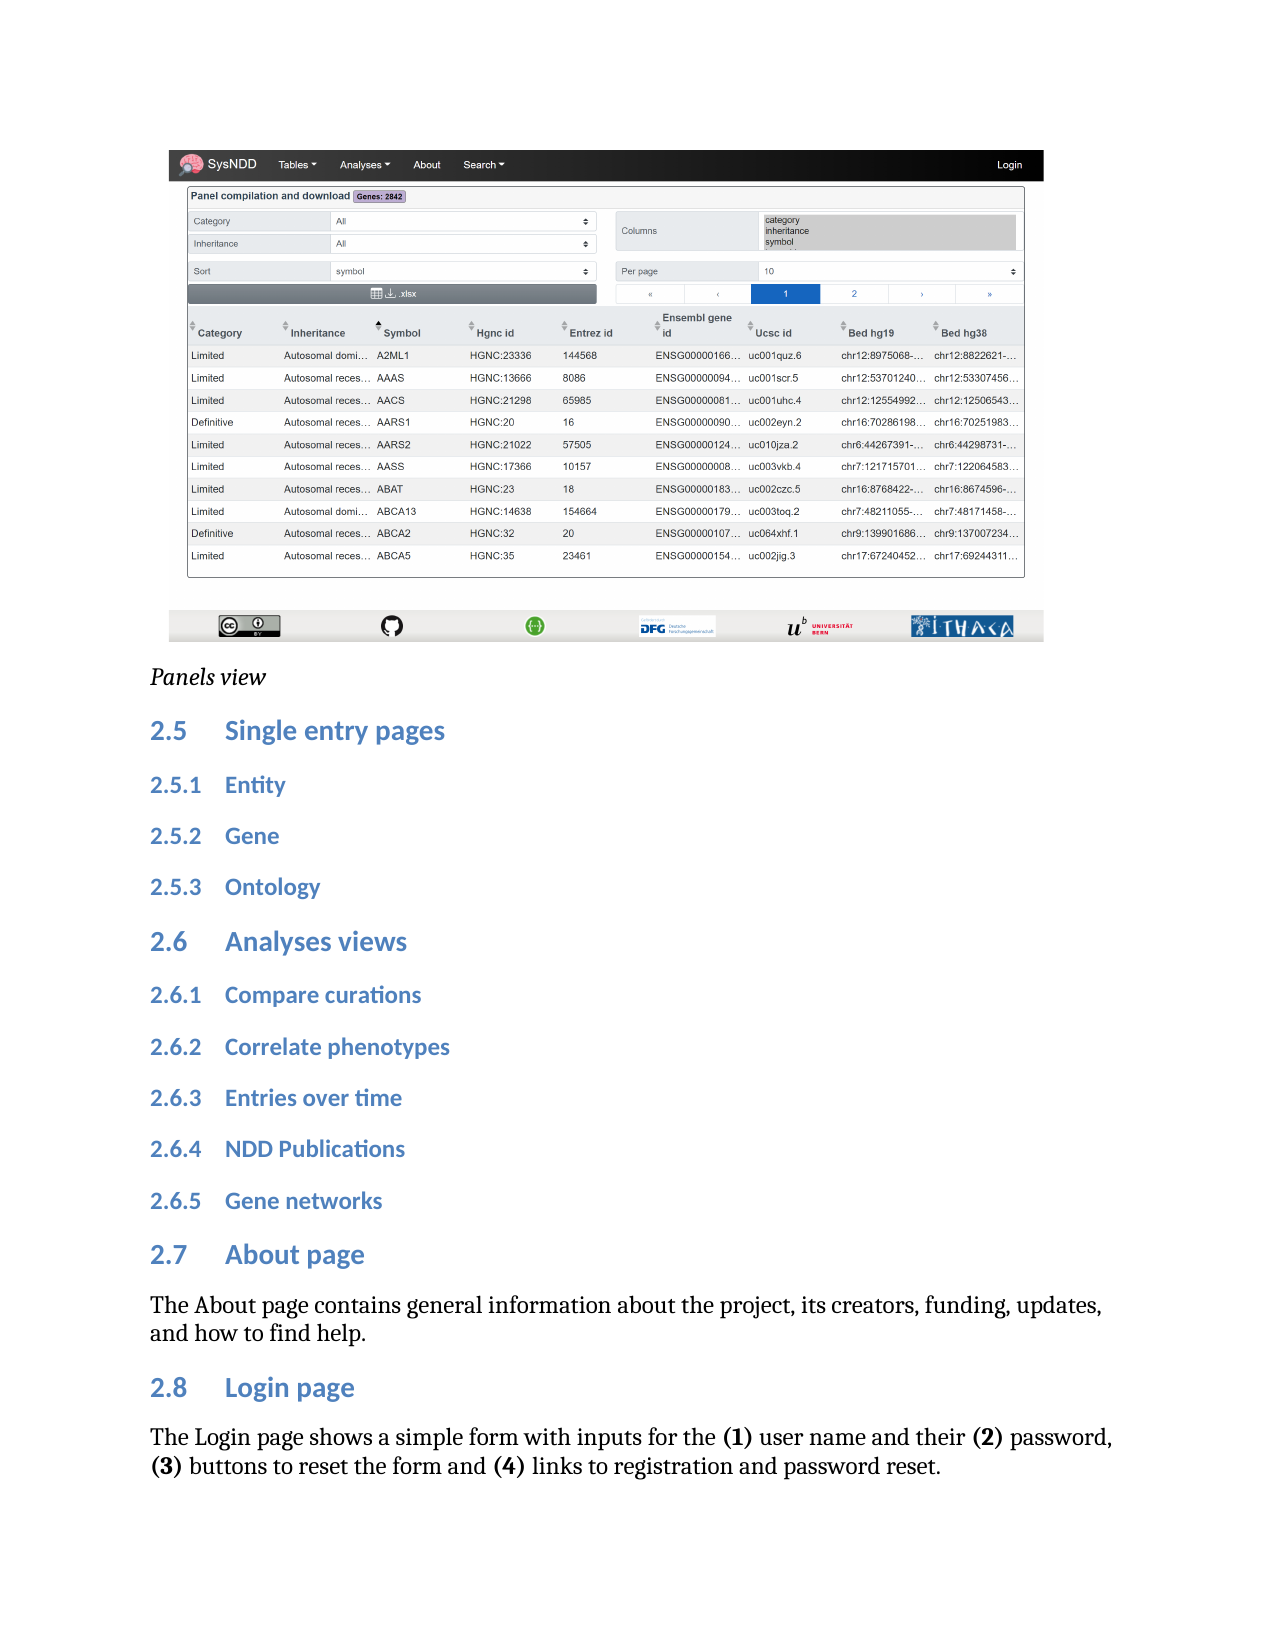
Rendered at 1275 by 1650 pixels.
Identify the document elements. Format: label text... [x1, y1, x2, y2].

subtitle 2.7 About page [150, 1236, 1125, 1272]
subtitle 2.6 Analyses views [150, 923, 1125, 958]
text The About page contains general information about the project, its creators, funding, updates, and how to find help. [150, 1291, 1125, 1348]
subtitle 2.6.4 NDD Publications [150, 1133, 1125, 1164]
subtitle 2.5.2 Gene [150, 820, 1125, 851]
text The Login page shows a simple form with inputs for the (1) user name and their (2) password, (3) buttons to reset the form and (4) links to registration and password reset. [150, 1423, 1125, 1481]
subtitle 2.5.3 Ontology [150, 872, 1125, 902]
subtitle 2.5.1 Entity [150, 769, 1125, 799]
subtitle 2.6.1 Compare curations [150, 979, 1125, 1010]
subtitle 2.6.2 Correlate phenotypes [150, 1031, 1125, 1061]
subtitle 2.5 Single entry pages [150, 712, 1125, 748]
subtitle 2.6.3 Entries over time [150, 1082, 1125, 1113]
subtitle 2.6.5 Gene networks [150, 1185, 1125, 1215]
subtitle 2.8 Login page [150, 1369, 1125, 1404]
text Panels view [150, 663, 1125, 692]
picture [168, 150, 1044, 642]
